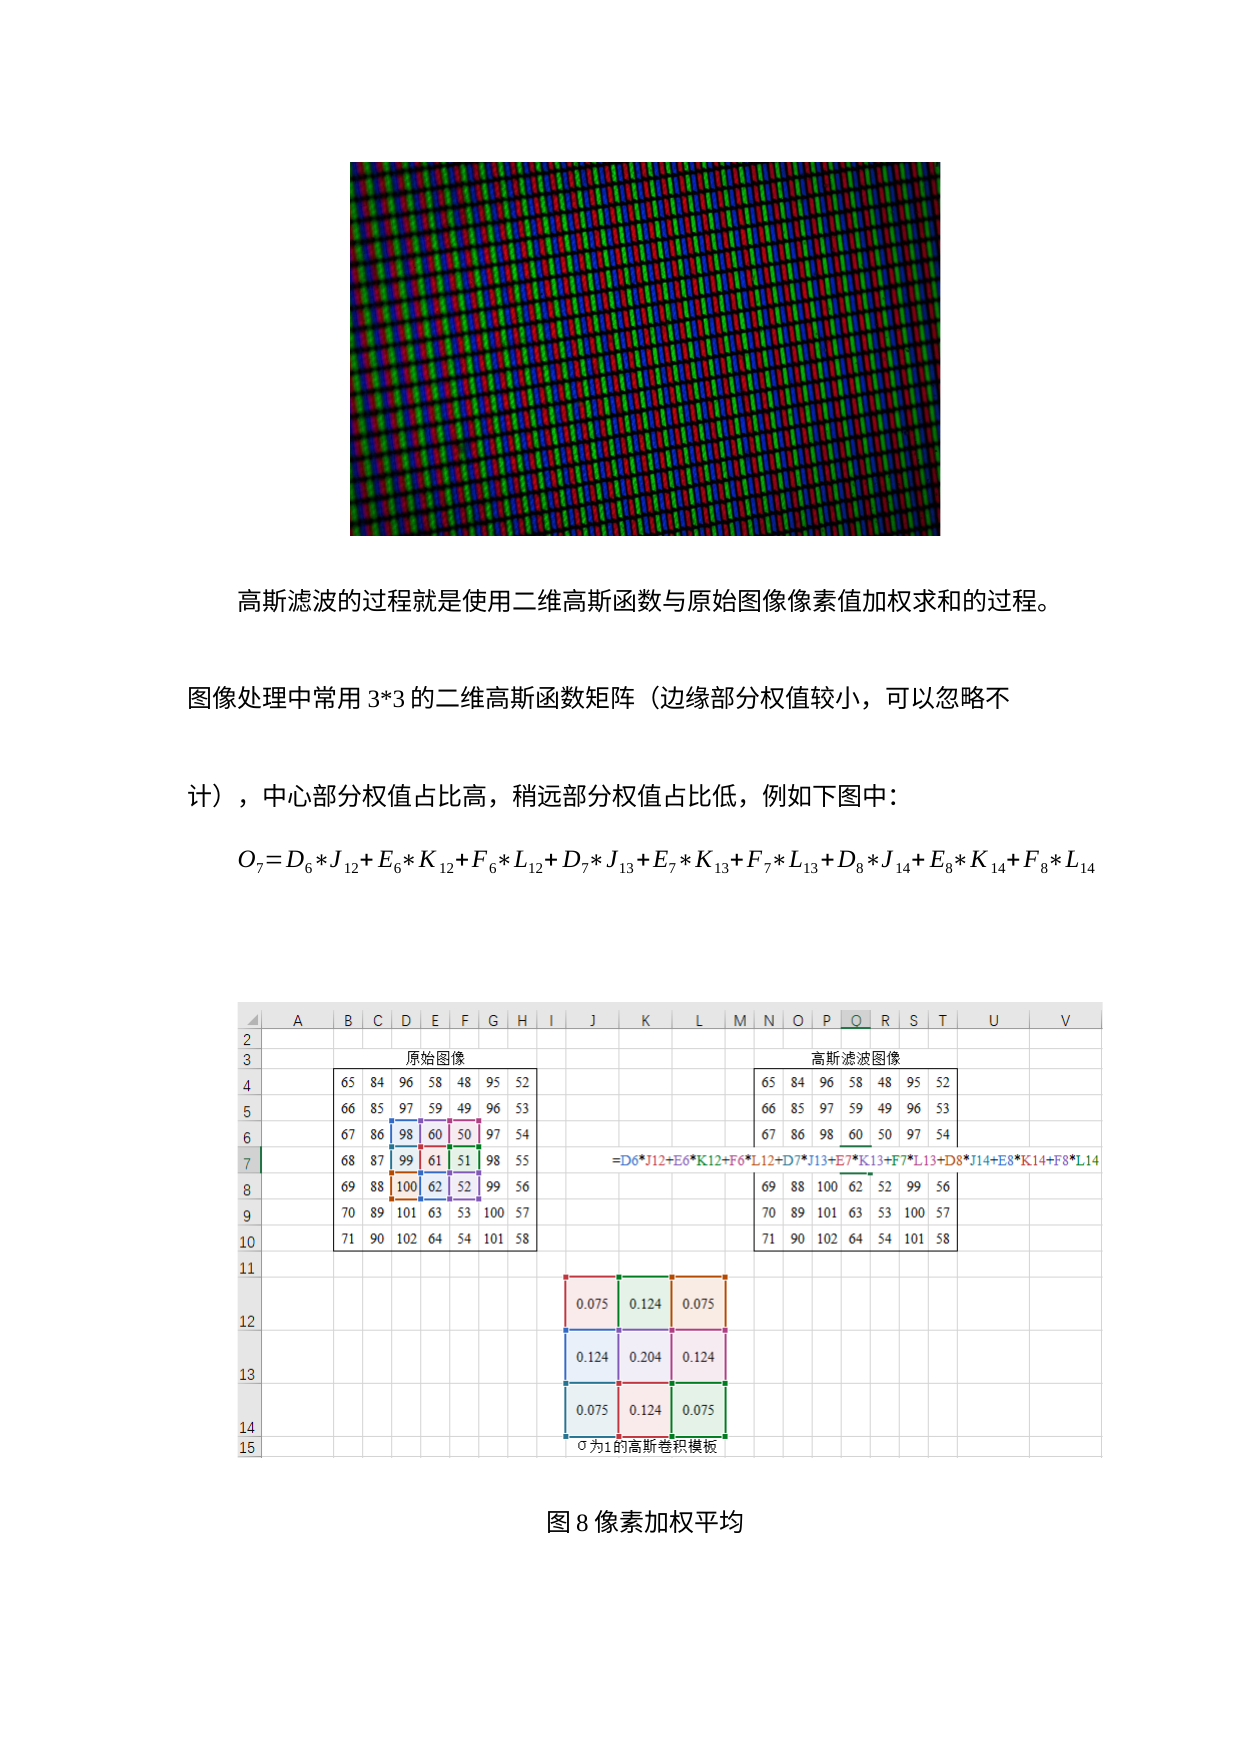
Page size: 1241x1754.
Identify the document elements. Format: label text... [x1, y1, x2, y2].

text 图8 像素加权平均 [187, 1488, 1053, 1553]
text 高斯滤波的过程就是使用二维高斯函数与原始图像像素值加权求和的过程。图像处理中常用3*3的二维高斯函数矩阵（边缘部分权值较小，可以忽略不计），中心部分权值占比高，稍远部分权值占比低，例如下图中： [187, 567, 1053, 827]
picture [237, 1002, 1103, 1458]
picture [350, 162, 941, 536]
